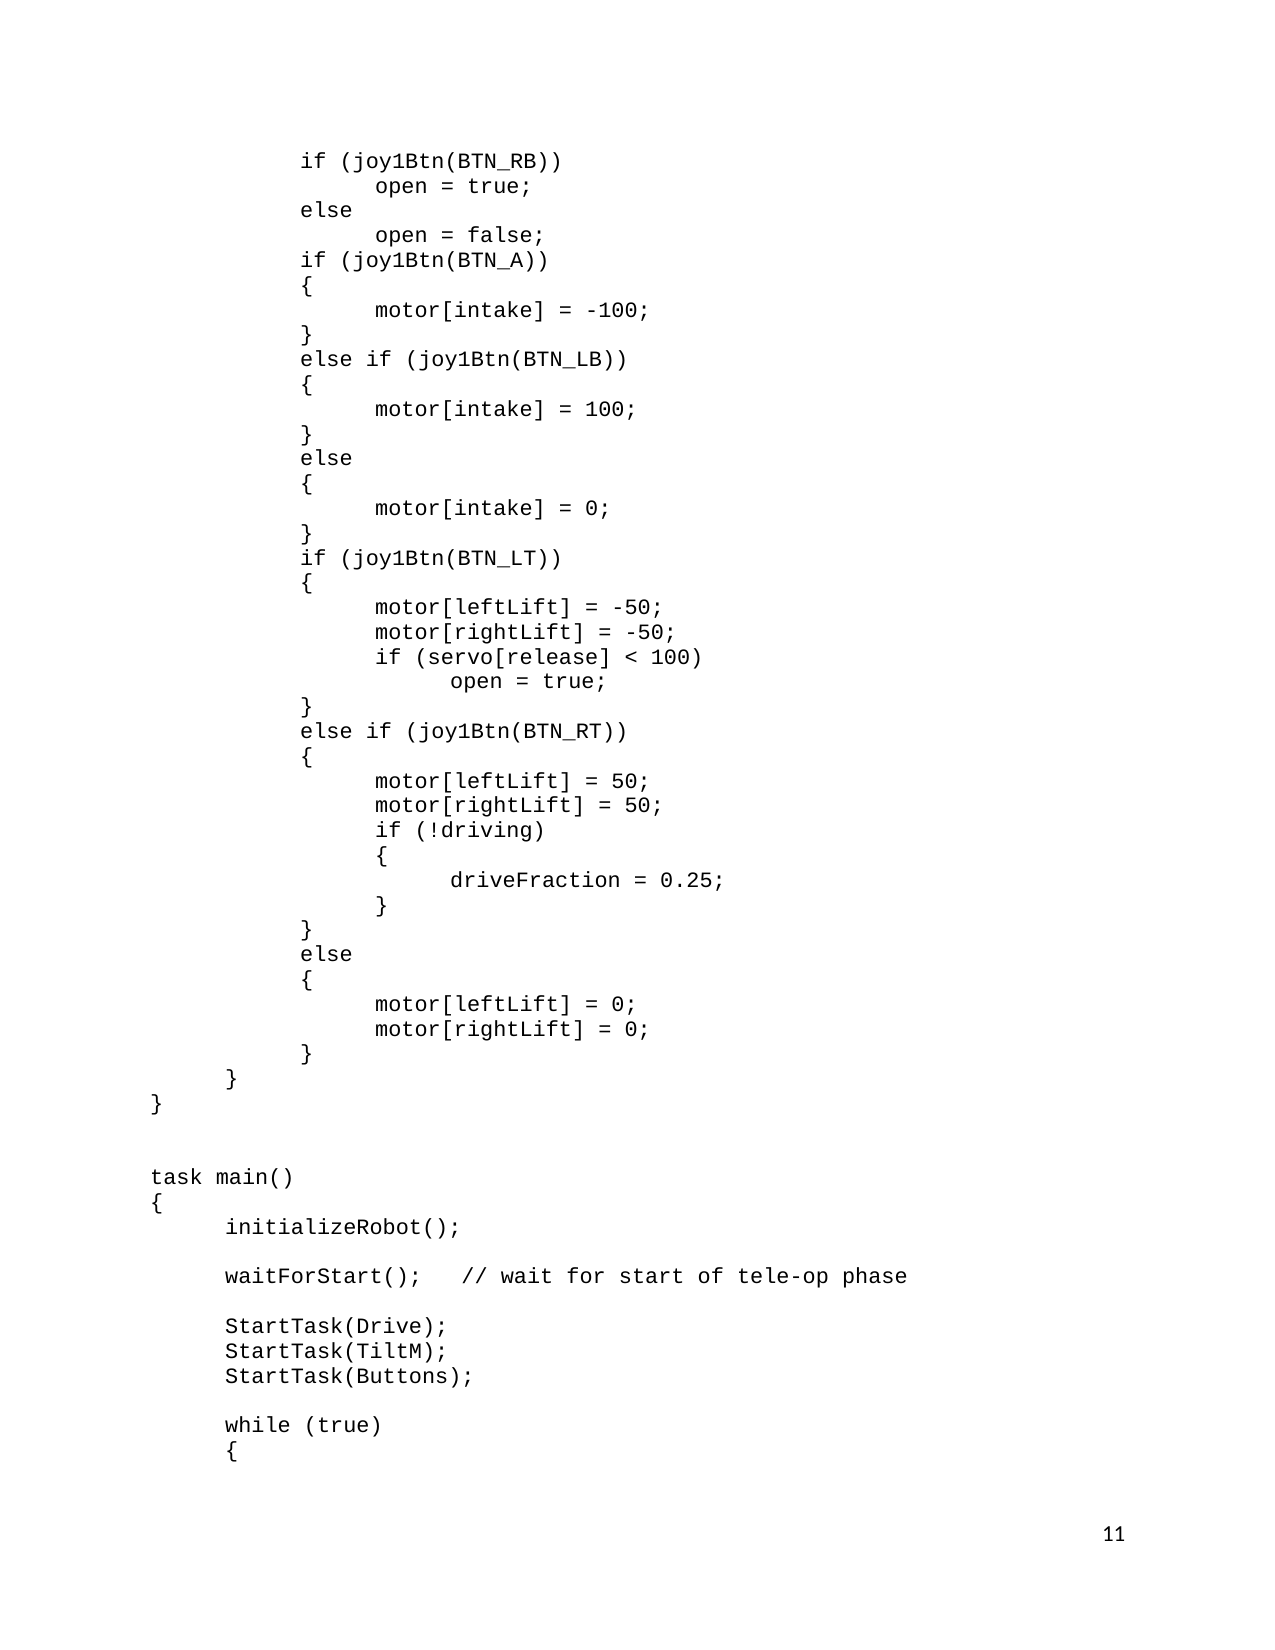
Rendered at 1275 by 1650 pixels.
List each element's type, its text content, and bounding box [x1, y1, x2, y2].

text { [150, 968, 1125, 993]
text { [150, 274, 1125, 299]
text } [150, 1092, 1125, 1117]
text } [150, 918, 1125, 943]
text } [150, 894, 1125, 918]
text StartTask(Drive); [150, 1315, 1125, 1340]
text initializeRobot(); [150, 1216, 1125, 1241]
text if (!driving) [150, 819, 1125, 844]
text { [150, 571, 1125, 596]
text driveFraction = 0.25; [150, 869, 1125, 894]
text motor[rightLift] = -50; [150, 621, 1125, 646]
text if (servo[release] < 100) [150, 646, 1125, 671]
text } [150, 423, 1125, 447]
text if (joy1Btn(BTN_LT)) [150, 547, 1125, 571]
text { [150, 1439, 1125, 1464]
text StartTask(Buttons); [150, 1365, 1125, 1389]
text open = true; [150, 671, 1125, 695]
text if (joy1Btn(BTN_A)) [150, 249, 1125, 274]
text else [150, 943, 1125, 968]
text StartTask(TiltM); [150, 1340, 1125, 1365]
text motor[leftLift] = -50; [150, 596, 1125, 621]
text motor[rightLift] = 0; [150, 1018, 1125, 1042]
text } [150, 1067, 1125, 1092]
text else [150, 199, 1125, 224]
text } [150, 1042, 1125, 1067]
text motor[leftLift] = 50; [150, 770, 1125, 794]
text open = false; [150, 224, 1125, 249]
text motor[rightLift] = 50; [150, 794, 1125, 819]
text if (joy1Btn(BTN_RB)) [150, 150, 1125, 175]
text open = true; [150, 175, 1125, 199]
text motor[intake] = 0; [150, 497, 1125, 522]
text motor[leftLift] = 0; [150, 993, 1125, 1018]
text } [150, 695, 1125, 720]
text { [150, 1191, 1125, 1216]
text task main() [150, 1166, 1125, 1191]
text } [150, 323, 1125, 348]
text { [150, 373, 1125, 398]
text else if (joy1Btn(BTN_RT)) [150, 720, 1125, 745]
text waitForStart(); // wait for start of tele-op phase [150, 1266, 1125, 1290]
text { [150, 844, 1125, 869]
text while (true) [150, 1414, 1125, 1439]
text { [150, 472, 1125, 497]
text else if (joy1Btn(BTN_LB)) [150, 348, 1125, 373]
text motor[intake] = 100; [150, 398, 1125, 423]
text else [150, 447, 1125, 472]
text { [150, 745, 1125, 770]
text motor[intake] = -100; [150, 299, 1125, 323]
text } [150, 522, 1125, 547]
